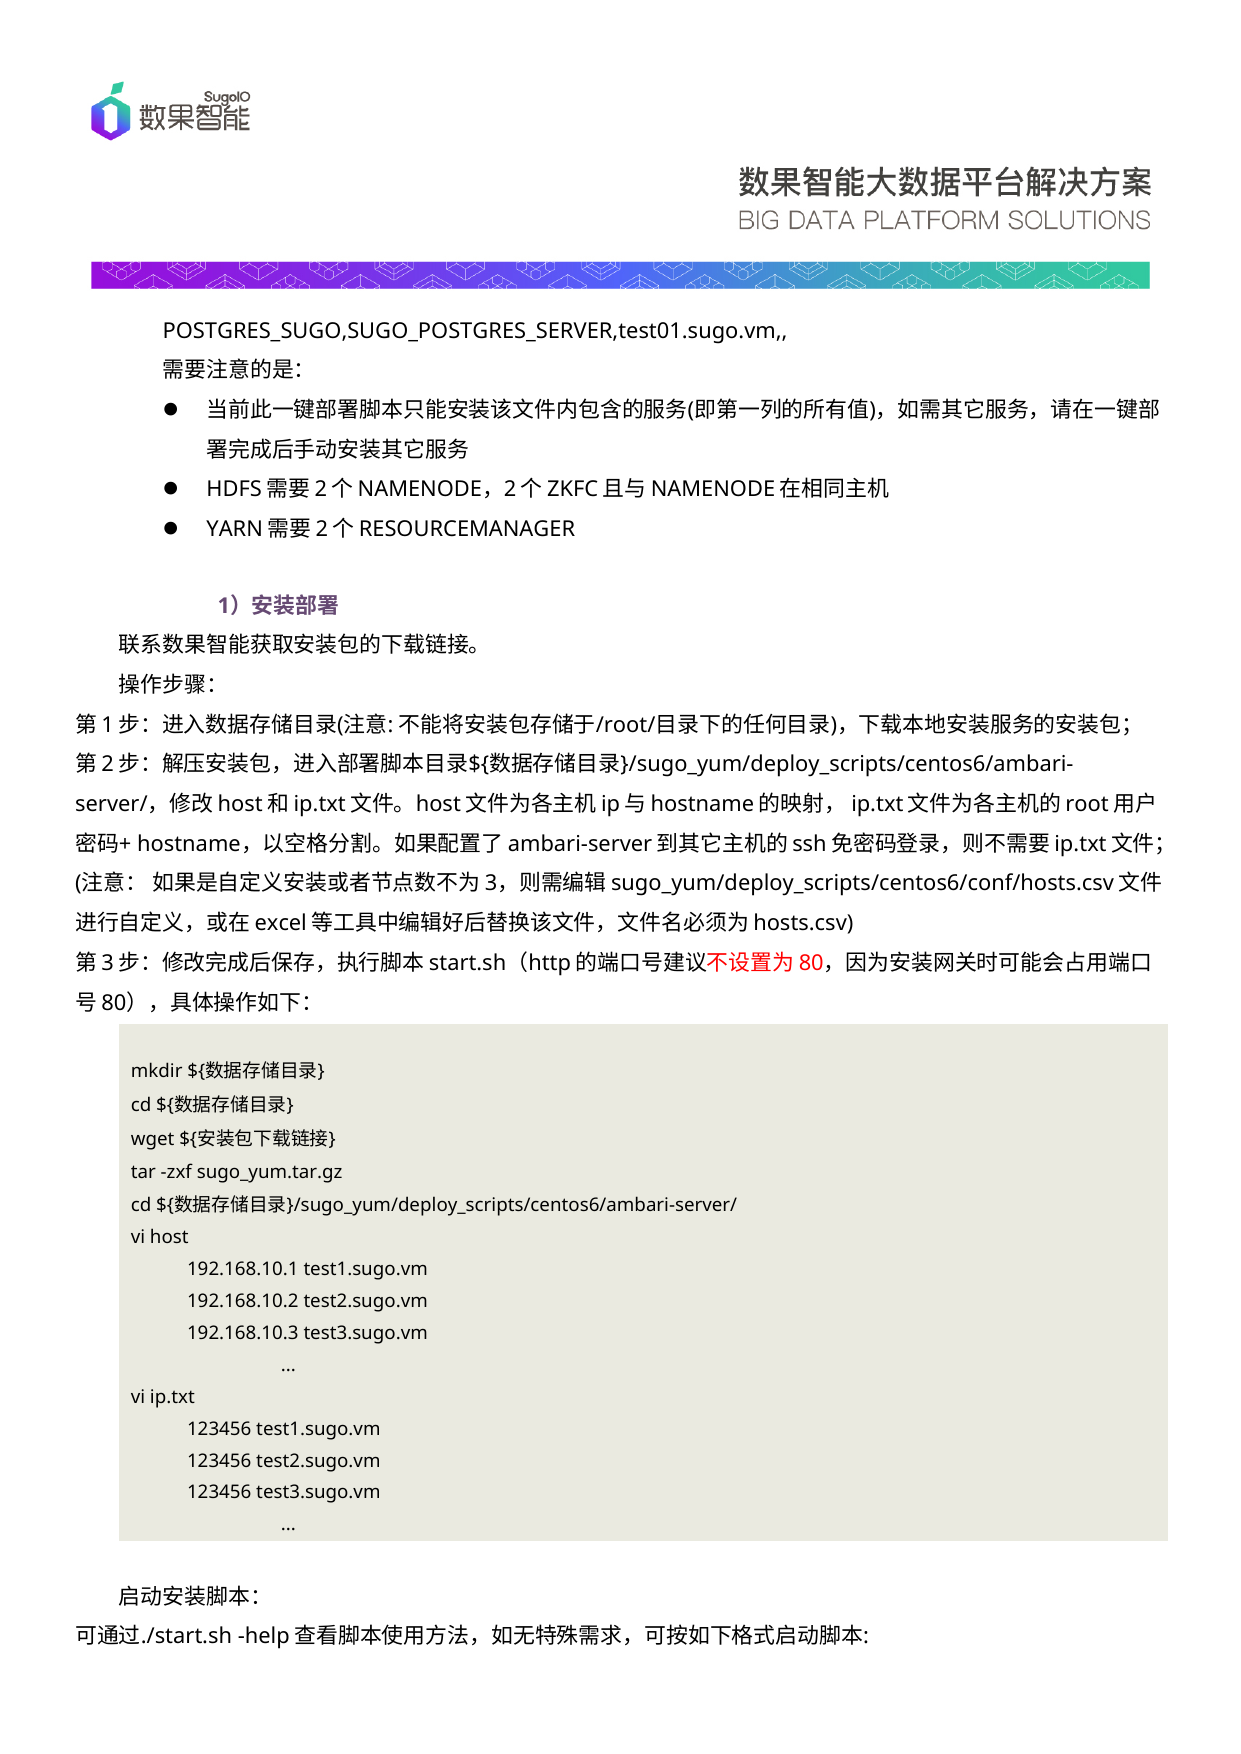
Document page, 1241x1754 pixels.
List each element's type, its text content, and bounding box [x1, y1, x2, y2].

text 操作步骤： [75, 667, 1165, 699]
list HDFS需要2个NAMENODE，2个ZKFC且与NAMENODE在相同主机 [162, 471, 1165, 503]
text POSTGRES_SUGO,SUGO_POSTGRES_SERVER,test01.sugo.vm,, [75, 315, 1165, 345]
list 当前此一键部署脚本只能安装该文件内包含的服务(即第一列的所有值)，如需其它服务，请在一键部署完成后手动安装其它服务 [162, 392, 1165, 463]
text 1）安装部署 [75, 588, 1165, 619]
text 联系数果智能获取安装包的下载链接。 [75, 627, 1165, 659]
list YARN需要2个RESOURCEMANAGER [162, 511, 1165, 543]
table_header mkdir ${数据存储目录} cd ${数据存储目录} wget ${安装包下载链接} tar -zxf sugo_yum.tar.gz cd ${数据存储目录}/sugo_yum/deploy_scripts/centos6/ambari-server/ vi host 192.168.10.1 test1.sugo.vm 192.168.10.2 test2.sugo.vm 192.168.10.3 test3.sugo.vm ... vi ip.txt 123456 test1.sugo.vm 123456 test2.sugo.vm 123456 test3.sugo.vm ... [119, 1024, 1168, 1541]
text 第1步：进入数据存储目录(注意: 不能将安装包存储于/root/目录下的任何目录)，下载本地安装服务的安装包； [75, 707, 1165, 738]
text 第3步：修改完成后保存，执行脚本start.sh（http的端口号建议不设置为80，因为安装网关时可能会占用端口号80），具体操作如下： [75, 945, 1165, 1016]
text 第2步：解压安装包，进入部署脚本目录${数据存储目录}/sugo_yum/deploy_scripts/centos6/ambari-server/，修改host和ip.txt文件。host文件为各主机ip与hostname的映射， ip.txt文件为各主机的root用户密码+ hostname，以空格分割。如果配置了ambari-server到其它主机的ssh免密码登录，则不需要ip.txt文件； [75, 746, 1165, 857]
text (注意： 如果是自定义安装或者节点数不为3，则需编辑sugo_yum/deploy_scripts/centos6/conf/hosts.csv文件进行自定义，或在excel等工具中编辑好后替换该文件，文件名必须为hosts.csv) [75, 865, 1165, 937]
text 可通过./start.sh -help查看脚本使用方法，如无特殊需求，可按如下格式启动脚本: [75, 1618, 1165, 1650]
text 需要注意的是： [75, 352, 1165, 384]
text 启动安装脚本： [75, 1579, 1165, 1610]
picture [75, 75, 1166, 302]
